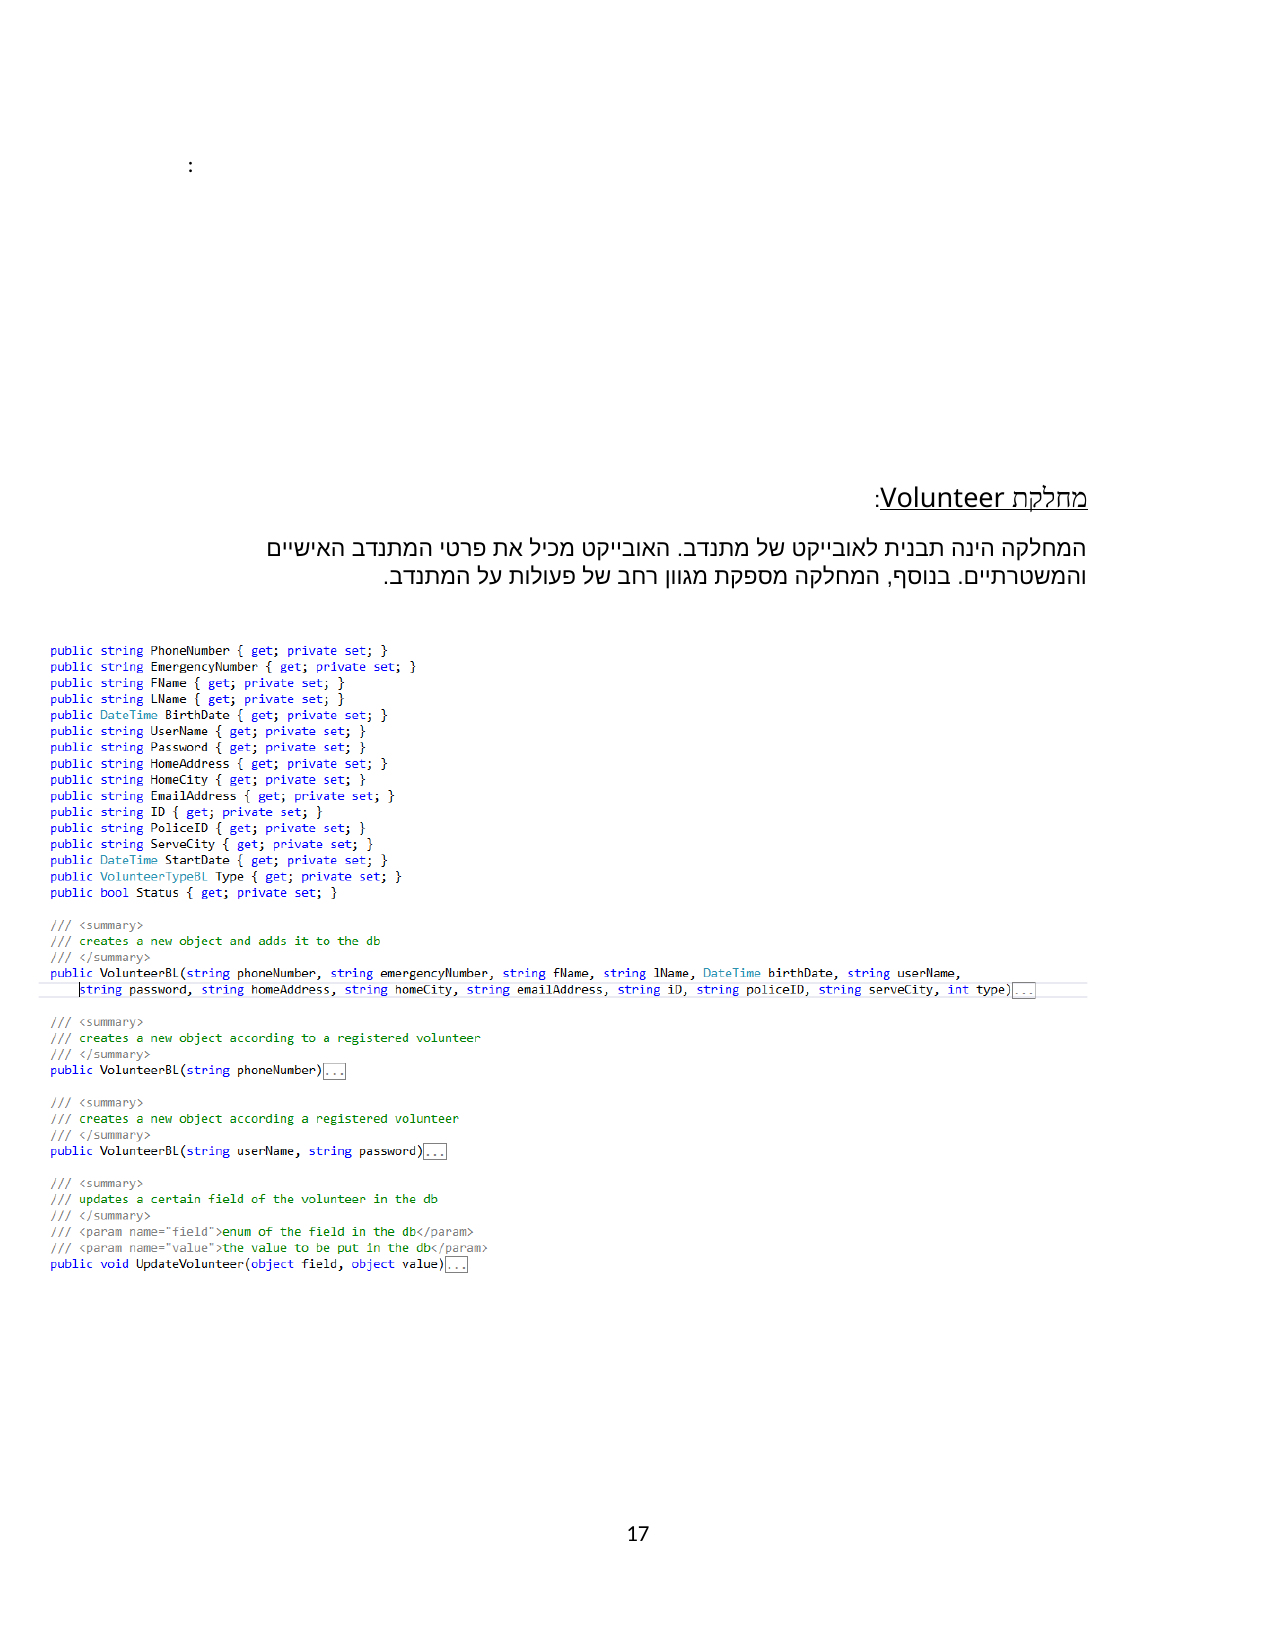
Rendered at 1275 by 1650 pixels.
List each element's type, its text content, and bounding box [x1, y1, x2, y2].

text מחלקת Volunteer: [187, 478, 1087, 515]
picture [38, 638, 1088, 1280]
text : [187, 150, 1087, 178]
text המחלקה הינה תבנית לאובייקט של מתנדב. האובייקט מכיל את פרטי המתנדב האישיים והמשטרתיים. בנוסף, המחלקה מספקת מגוון רחב של פעולות על המתנדב. [187, 534, 1087, 589]
